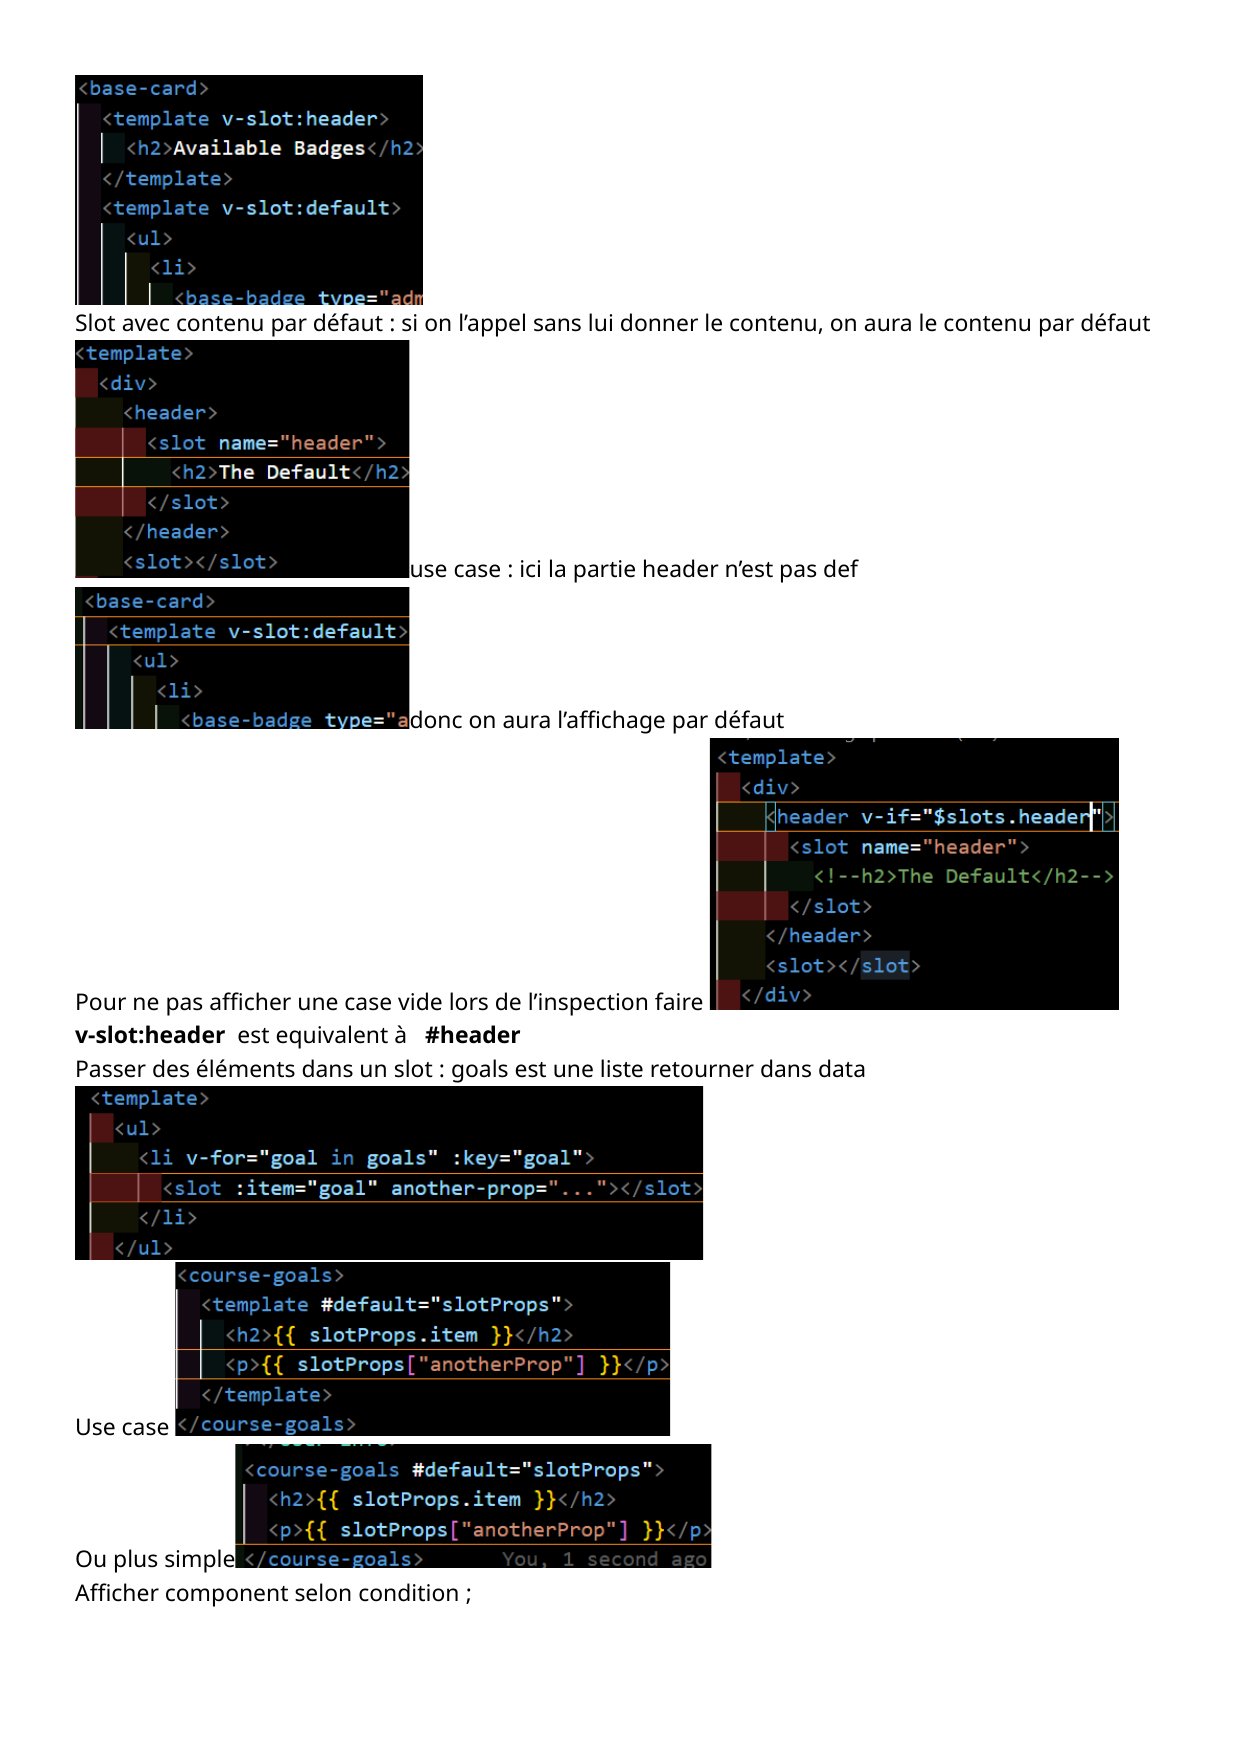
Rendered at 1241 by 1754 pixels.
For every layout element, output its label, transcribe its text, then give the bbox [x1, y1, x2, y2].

picture [75, 1086, 704, 1260]
picture [75, 75, 423, 305]
picture [75, 587, 410, 729]
text Slot avec contenu par défaut : si on l’appel sans lui donner le contenu, on aura le contenu par défaut [75, 307, 1165, 338]
text Passer des éléments dans un slot : goals est une liste retourner dans data [75, 1053, 1165, 1084]
text Afficher component selon condition ; [75, 1577, 1165, 1608]
text v-slot:header est equivalent à #header [75, 1019, 1165, 1051]
picture [175, 1262, 671, 1436]
picture [235, 1444, 712, 1568]
picture [75, 340, 410, 578]
picture [709, 738, 1119, 1010]
